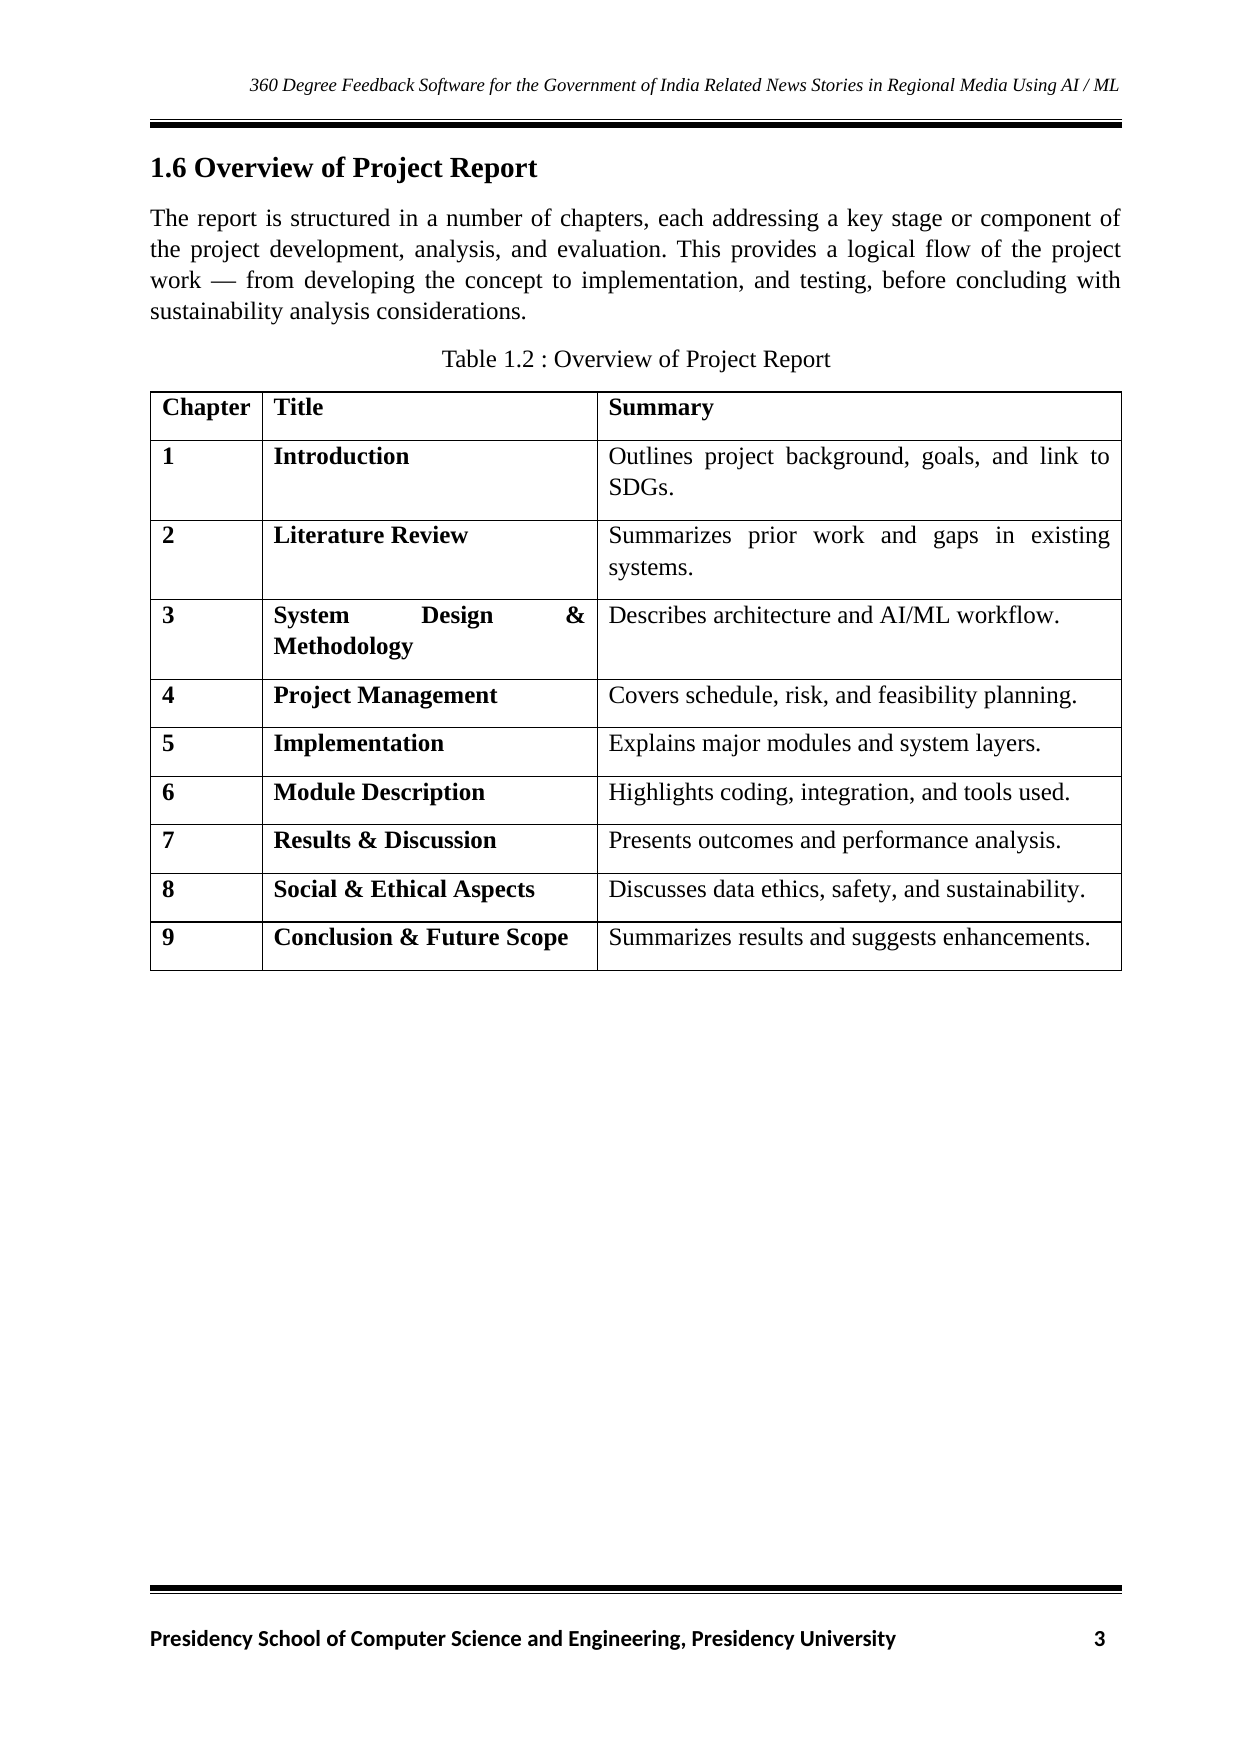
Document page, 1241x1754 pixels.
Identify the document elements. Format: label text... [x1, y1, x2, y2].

table_header Title [263, 393, 597, 440]
table_cell 7 [151, 825, 262, 873]
table_cell Social & Ethical Aspects [263, 874, 597, 921]
table_header Chapter [151, 393, 262, 440]
table_cell Implementation [263, 728, 597, 776]
table_cell Highlights coding, integration, and tools used. [598, 777, 1121, 824]
table_cell 1 [151, 441, 262, 519]
table_cell Project Management [263, 680, 597, 727]
table_cell 6 [151, 777, 262, 824]
table_cell Explains major modules and system layers. [598, 728, 1121, 776]
table_cell 5 [151, 728, 262, 776]
table_cell 8 [151, 874, 262, 921]
table_cell Discusses data ethics, safety, and sustainability. [598, 874, 1121, 921]
table_cell Summarizes prior work and gaps in existing systems. [598, 521, 1121, 599]
text 1.6 Overview of Project Report [150, 150, 1122, 183]
table_cell Presents outcomes and performance analysis. [598, 825, 1121, 873]
text The report is structured in a number of chapters, each addressing a key stage or component of the project development, analysis, and evaluation. This provides a logical flow of the project work — from developing the concept to implementation, and testing, before concluding with sustainability analysis considerations. [150, 203, 1122, 325]
table_cell Summarizes results and suggests enhancements. [598, 923, 1121, 970]
table_cell 9 [151, 923, 262, 970]
table_cell Conclusion & Future Scope [263, 923, 597, 970]
table_cell Module Description [263, 777, 597, 824]
table_cell System Design & Methodology [263, 600, 597, 679]
table_cell Literature Review [263, 521, 597, 599]
text Table 1.2 : Overview of Project Report [150, 344, 1122, 372]
table_cell 2 [151, 521, 262, 599]
table_cell 4 [151, 680, 262, 727]
table_header Summary [598, 393, 1121, 440]
table_cell Describes architecture and AI/ML workflow. [598, 600, 1121, 679]
table_cell Introduction [263, 441, 597, 519]
table_cell 3 [151, 600, 262, 679]
table_cell Outlines project background, goals, and link to SDGs. [598, 441, 1121, 519]
table_cell Results & Discussion [263, 825, 597, 873]
table_cell Covers schedule, risk, and feasibility planning. [598, 680, 1121, 727]
